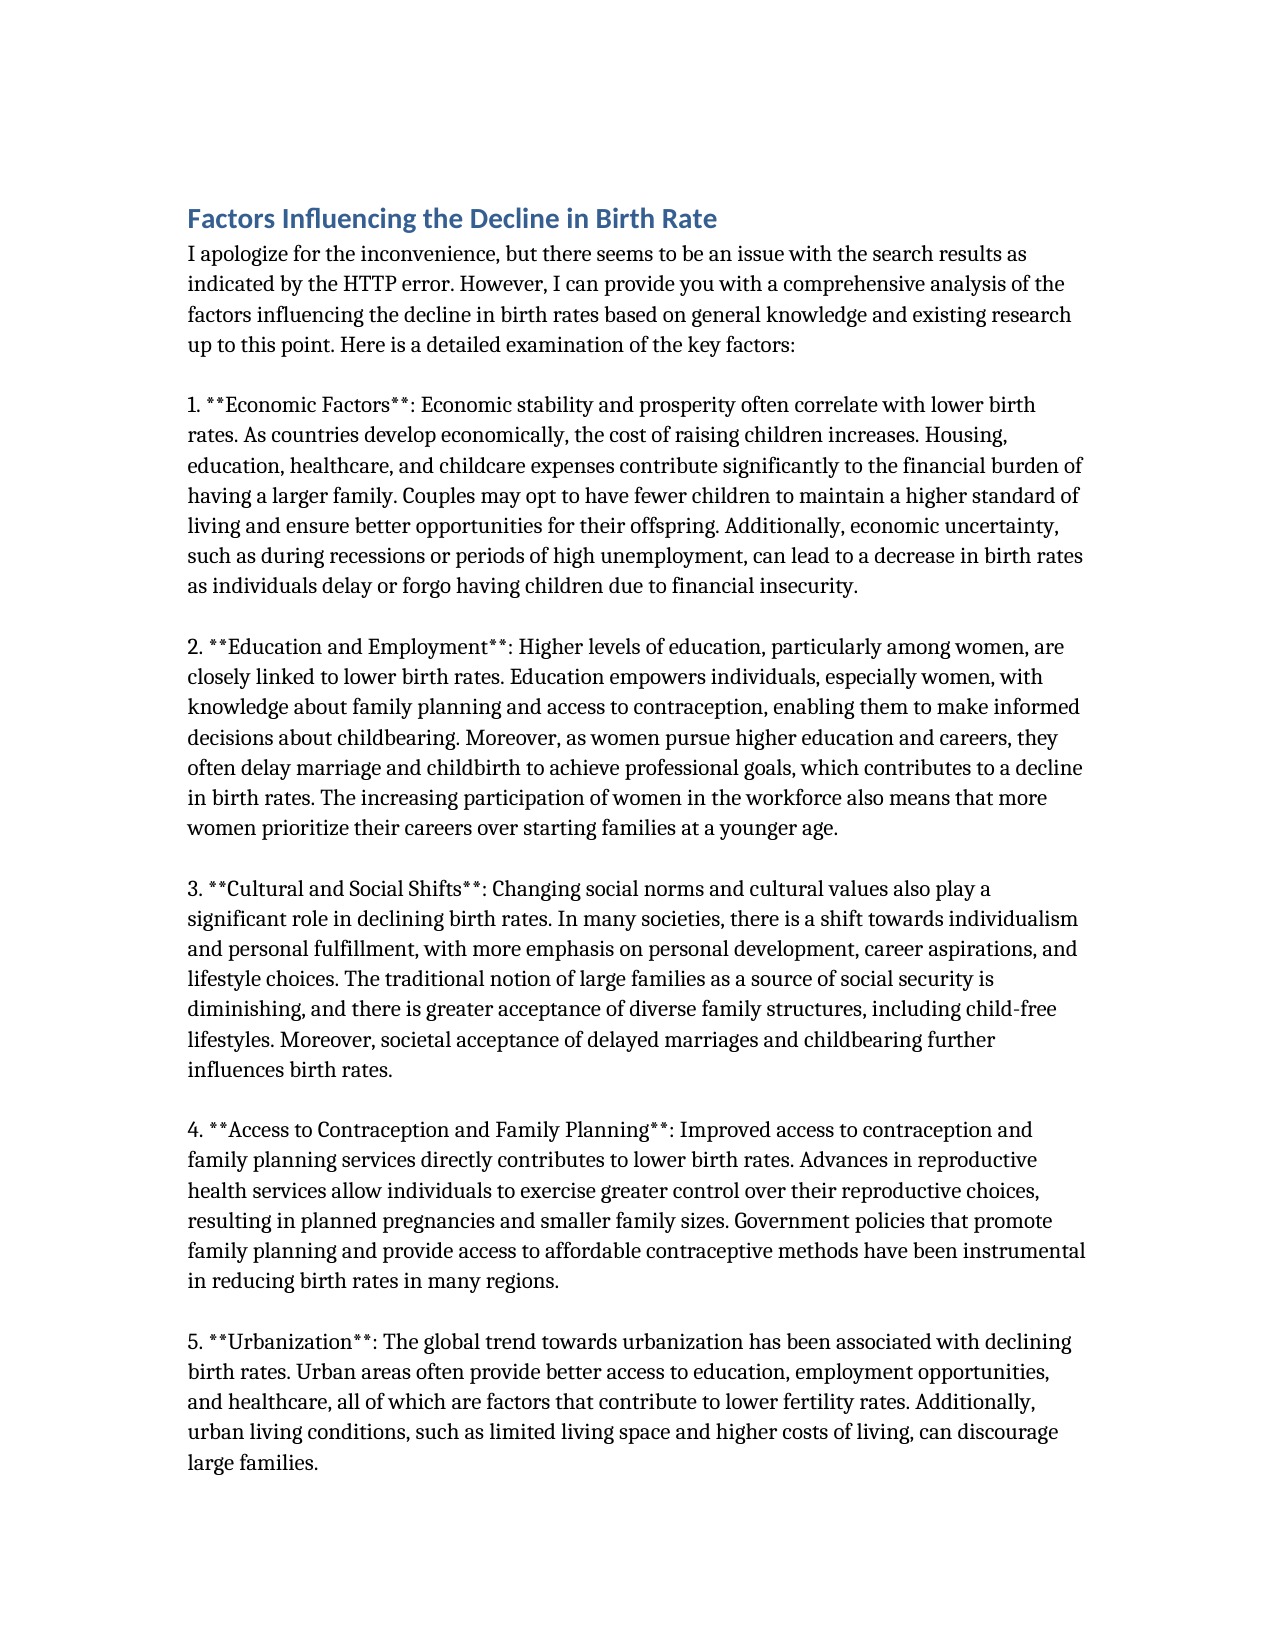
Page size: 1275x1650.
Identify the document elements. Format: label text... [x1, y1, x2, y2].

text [187, 241, 1087, 1476]
subtitle Factors Influencing the Decline in Birth Rate [187, 200, 1087, 236]
